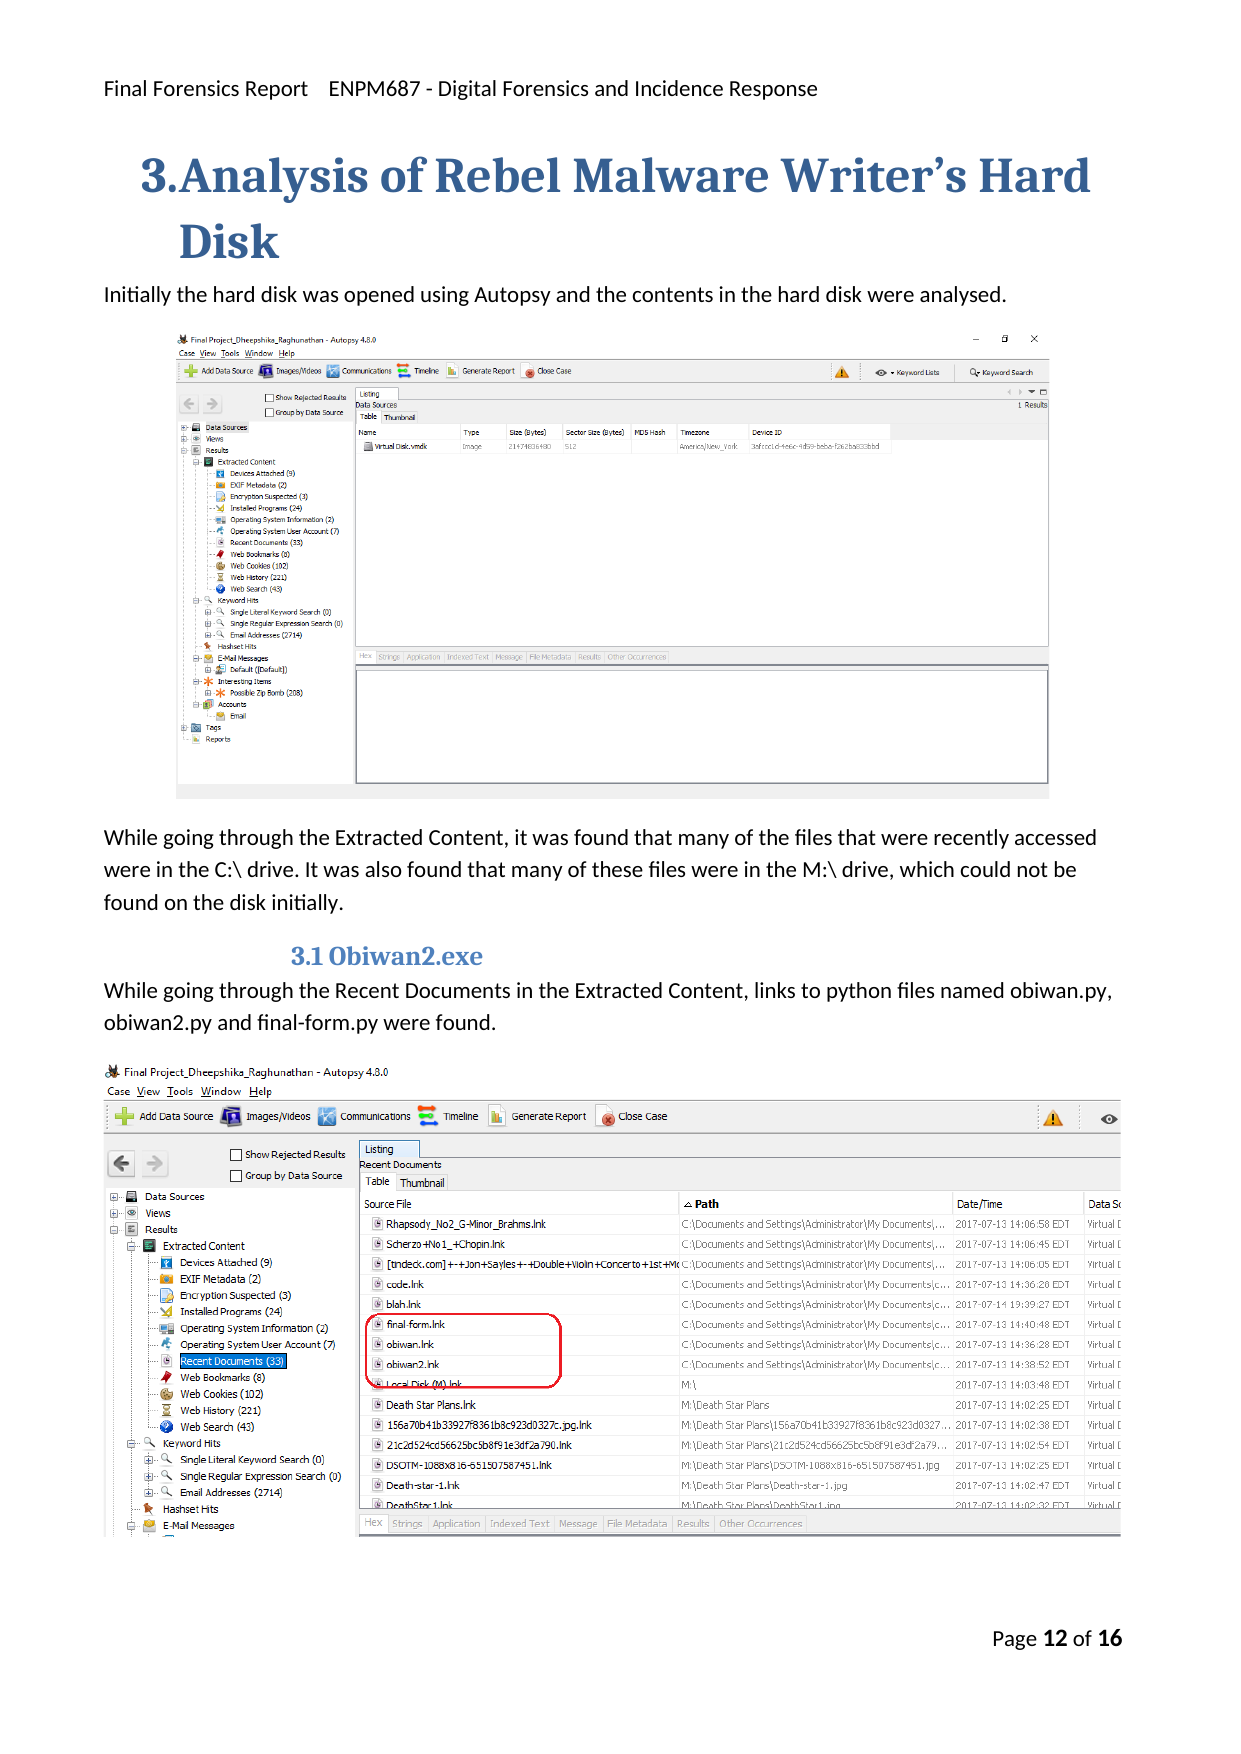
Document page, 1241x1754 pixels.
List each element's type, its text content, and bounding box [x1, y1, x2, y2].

text While going through the Recent Documents in the Extracted Content, links to python files named obiwan.py, obiwan2.py and final-form.py were found. [103, 976, 1122, 1037]
text While going through the Extracted Content, it was found that many of the files that were recently accessed were in the C:\ drive. It was also found that many of these files were in the M:\ drive, which could not be found on the disk initially. [103, 823, 1122, 916]
subtitle Obiwan2.exe [291, 941, 1122, 972]
picture [176, 332, 1050, 799]
picture [103, 1061, 1121, 1537]
subtitle Analysis of Rebel Malware Writer’s Hard Disk [141, 148, 1122, 271]
text Initially the hard disk was opened using Autopsy and the contents in the hard disk were analysed. [103, 280, 1122, 308]
